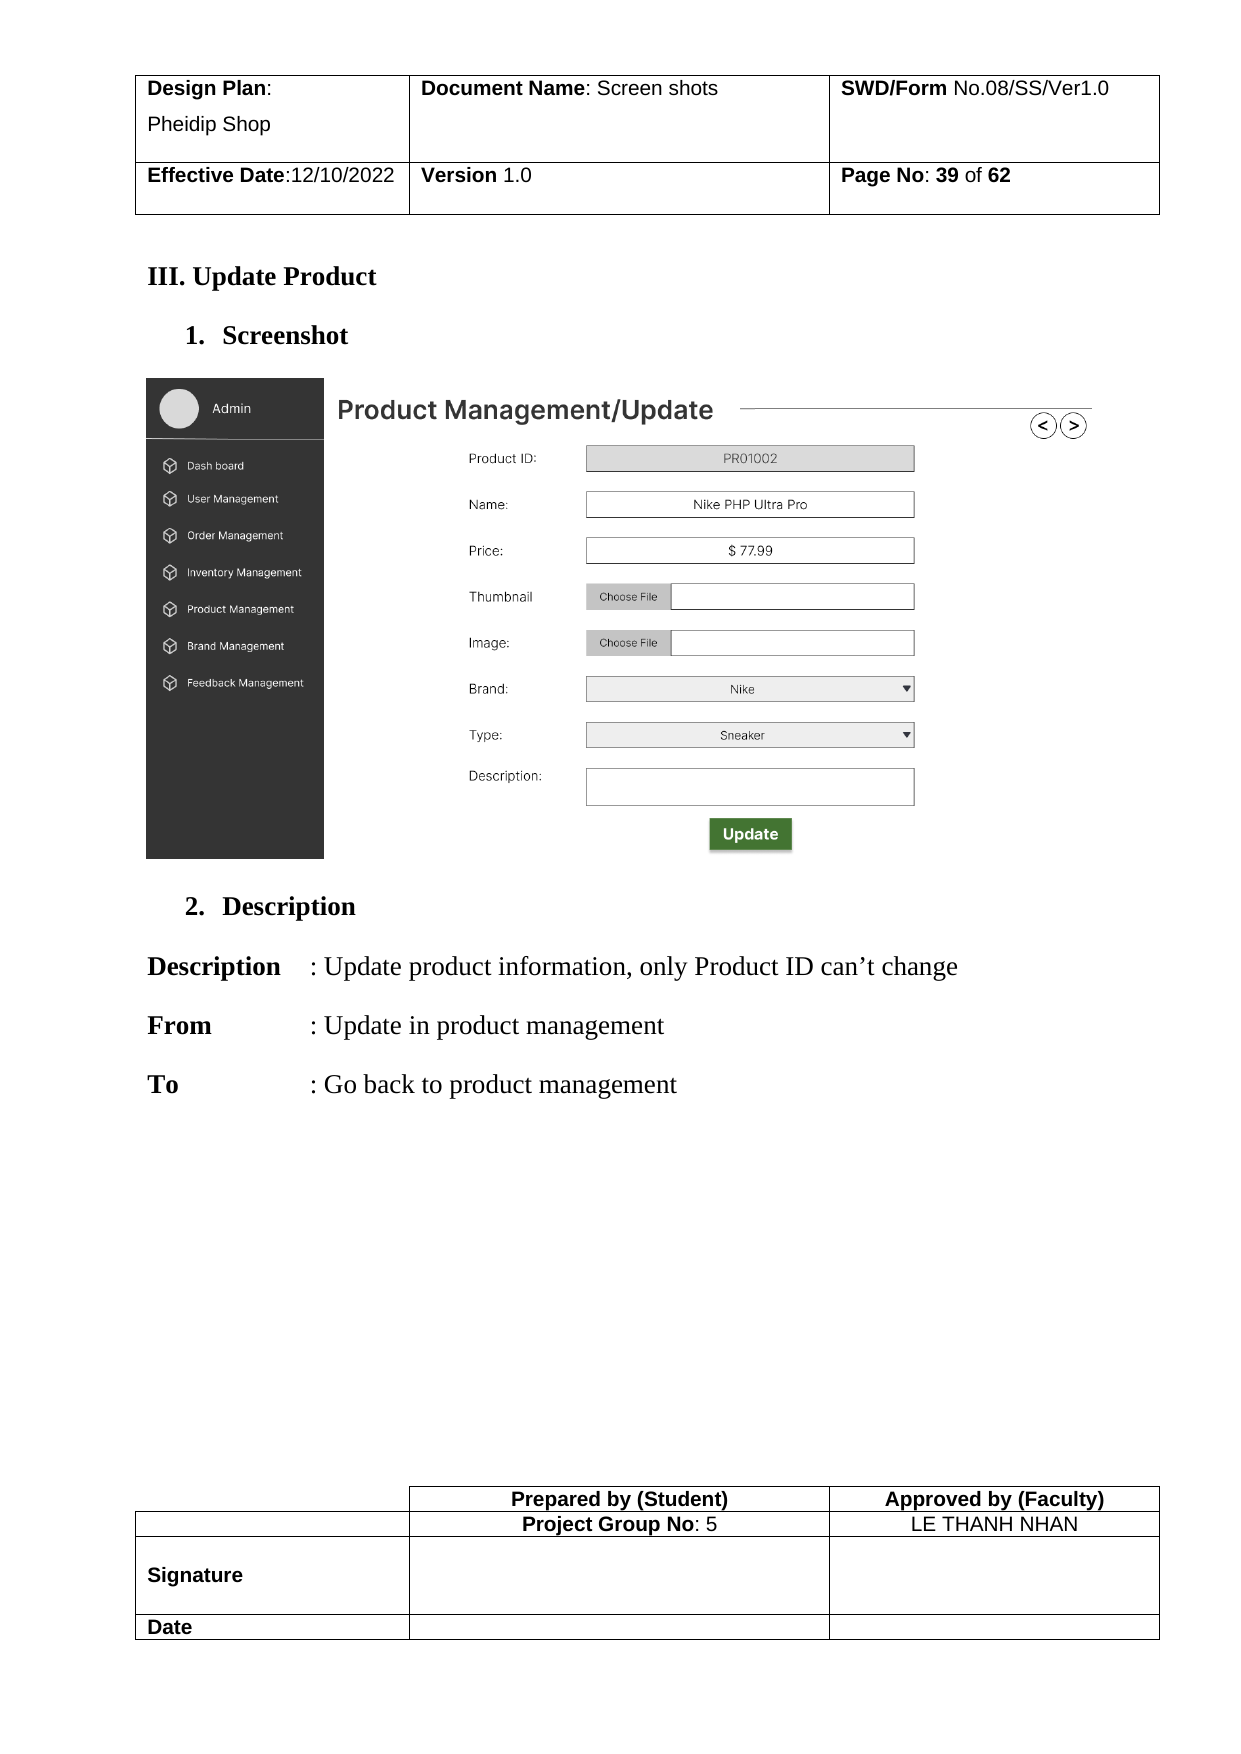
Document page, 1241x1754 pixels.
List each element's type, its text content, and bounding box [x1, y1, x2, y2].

text Description : Update product information, only Product ID can’t change [147, 950, 1093, 981]
text To : Go back to product management [147, 1068, 1093, 1099]
text From : Update in product management [147, 1009, 1093, 1040]
list Description [184, 891, 1093, 922]
list Screenshot [184, 319, 1093, 351]
picture [146, 378, 1092, 859]
text III. Update Product [147, 260, 1093, 291]
